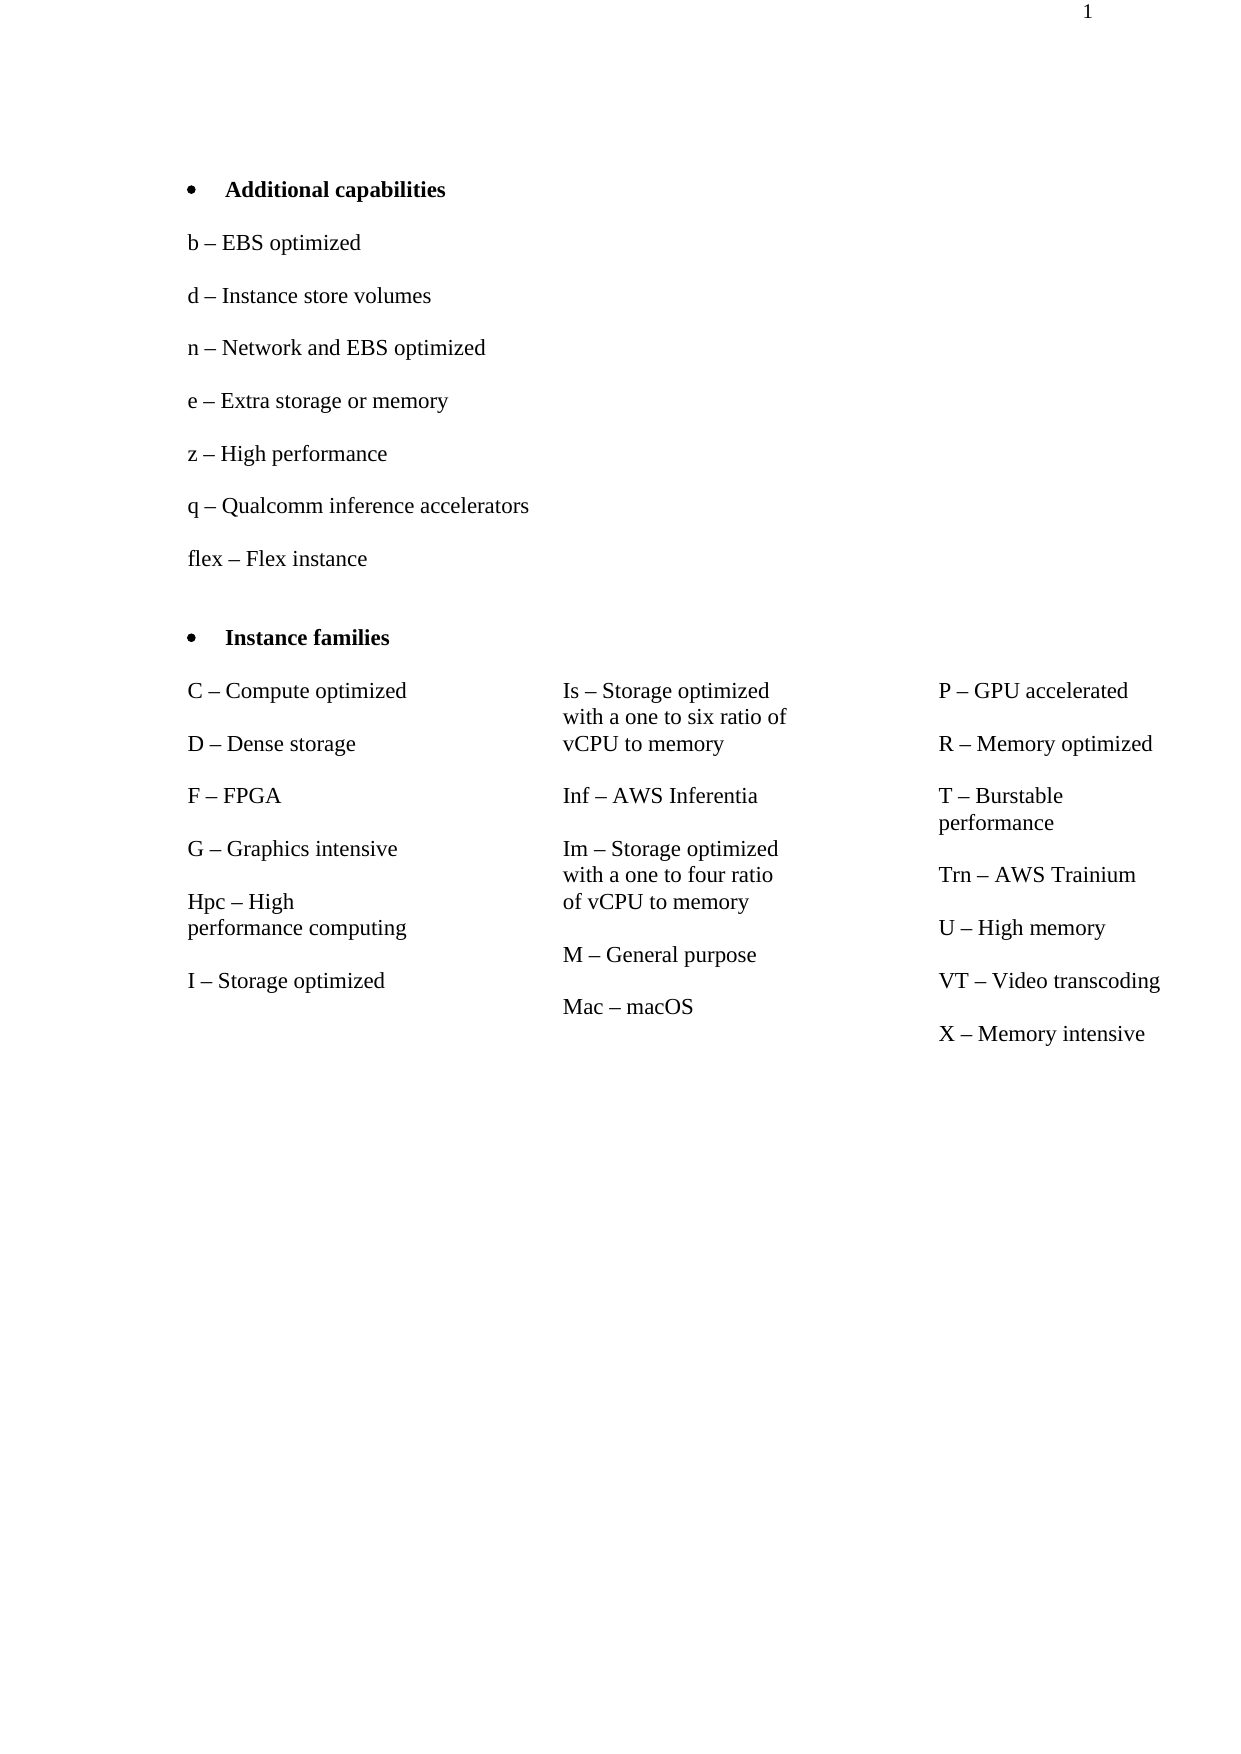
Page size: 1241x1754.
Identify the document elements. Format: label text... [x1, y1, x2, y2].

text b – EBS optimized [187, 229, 1165, 255]
text R – Memory optimized [938, 730, 1165, 756]
list Additional capabilities [187, 176, 1165, 203]
text q – Qualcomm inference accelerators [187, 493, 1165, 519]
text I – Storage optimized [187, 967, 414, 993]
text Im – Storage optimized with a one to four ratio of vCPU to memory [563, 835, 789, 914]
text X – Memory intensive [938, 1020, 1165, 1046]
text D – Dense storage [187, 730, 414, 756]
text Inf – AWS Inferentia [563, 782, 789, 809]
text VT – Video transcoding [938, 967, 1165, 993]
text F – FPGA [187, 782, 414, 809]
text Trn – AWS Trainium [938, 862, 1165, 888]
text z – High performance [187, 440, 1165, 466]
text flex – Flex instance [187, 545, 1165, 572]
text e – Extra storage or memory [187, 387, 1165, 413]
text Mac – macOS [563, 993, 789, 1020]
text d – Instance store volumes [187, 282, 1165, 308]
text Is – Storage optimized with a one to six ratio of vCPU to memory [563, 677, 789, 756]
text Hpc – High performance computing [187, 888, 414, 941]
text n – Network and EBS optimized [187, 334, 1165, 361]
text M – General purpose [563, 941, 789, 967]
text P – GPU accelerated [938, 677, 1165, 703]
text U – High memory [938, 914, 1165, 941]
text G – Graphics intensive [187, 835, 414, 862]
text C – Compute optimized [187, 677, 414, 703]
list Instance families [187, 624, 1165, 651]
text T – Burstable performance [938, 782, 1165, 835]
